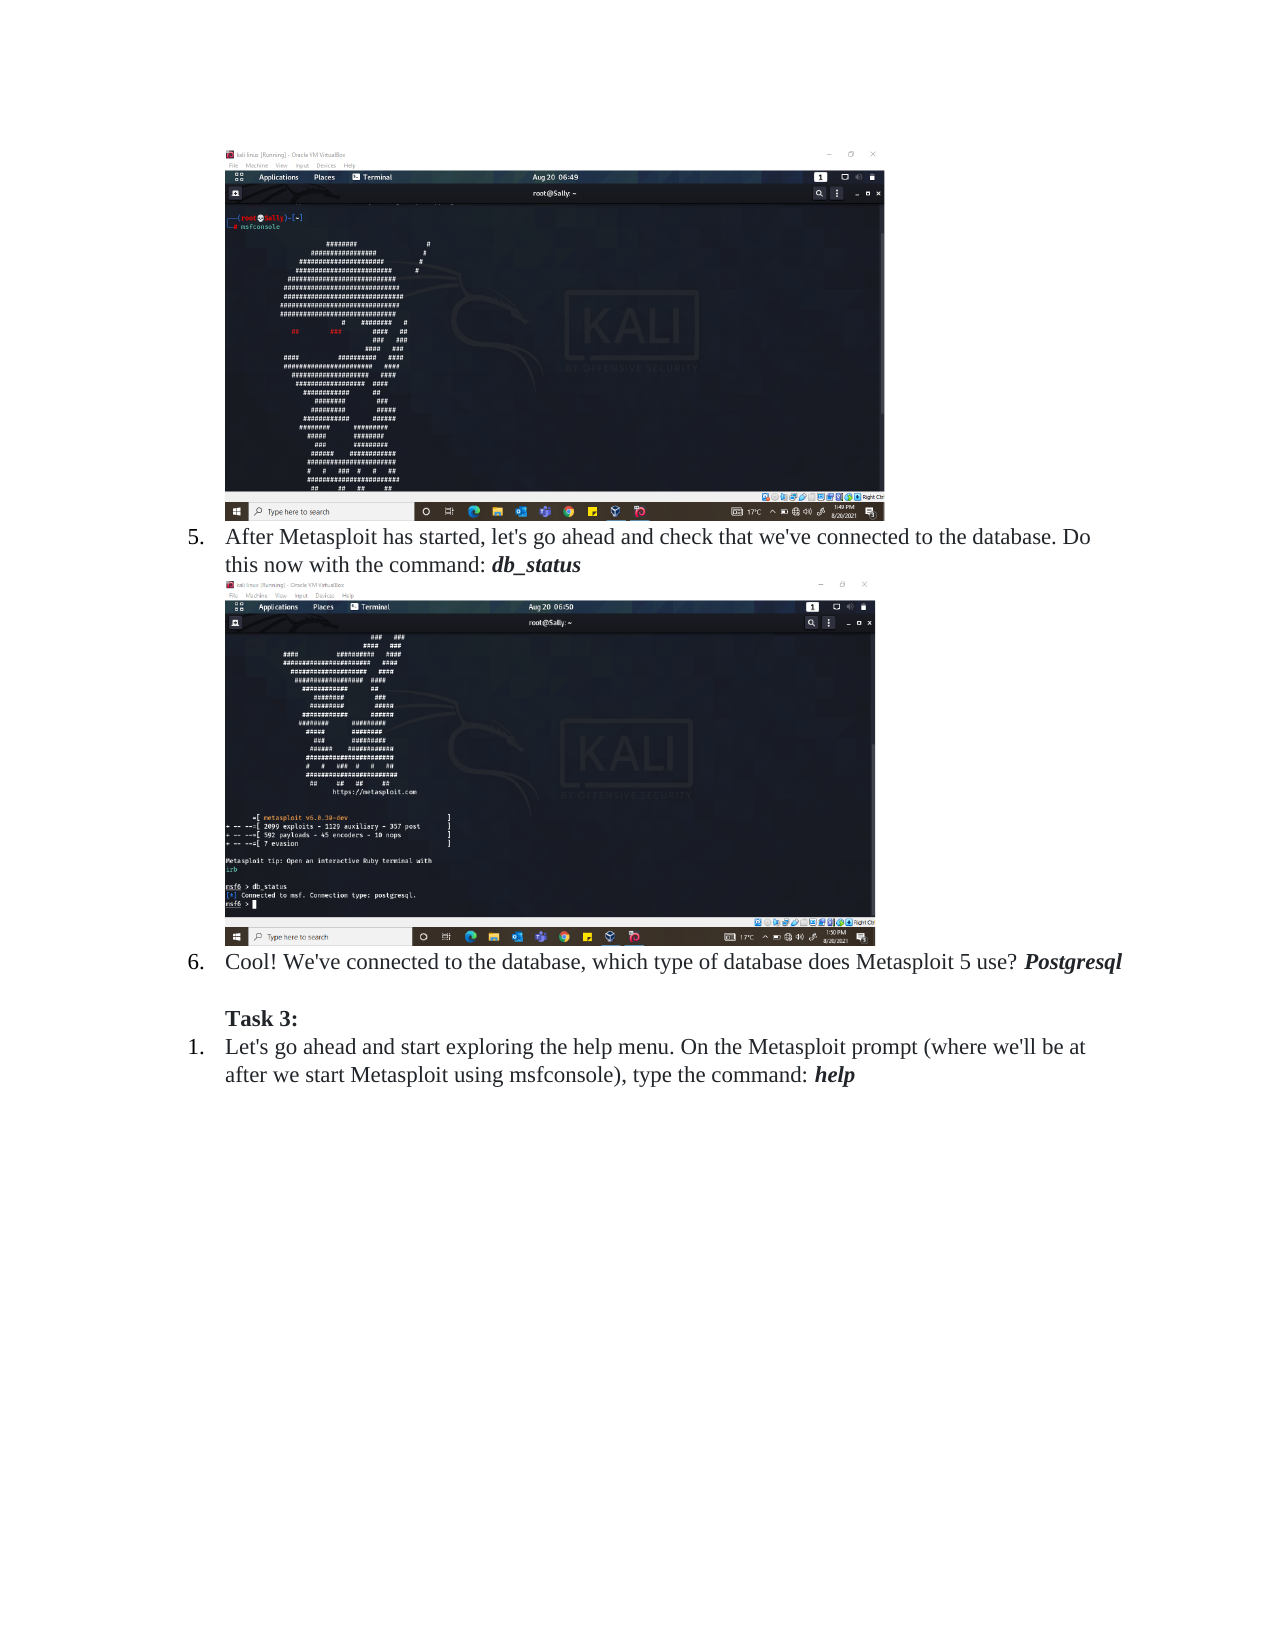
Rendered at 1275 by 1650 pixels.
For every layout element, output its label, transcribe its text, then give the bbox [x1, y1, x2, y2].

picture [225, 150, 885, 521]
list Let's go ahead and start exploring the help menu. On the Metasploit prompt (where we'll be at after we start Metasploit using msfconsole), type the command: help [187, 1033, 1125, 1088]
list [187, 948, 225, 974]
list Task 3: [225, 1004, 1125, 1031]
picture [225, 580, 876, 946]
list After Metasploit has started, let's go ahead and check that we've connected to the database. Do this now with the command: db_status [187, 523, 1125, 578]
